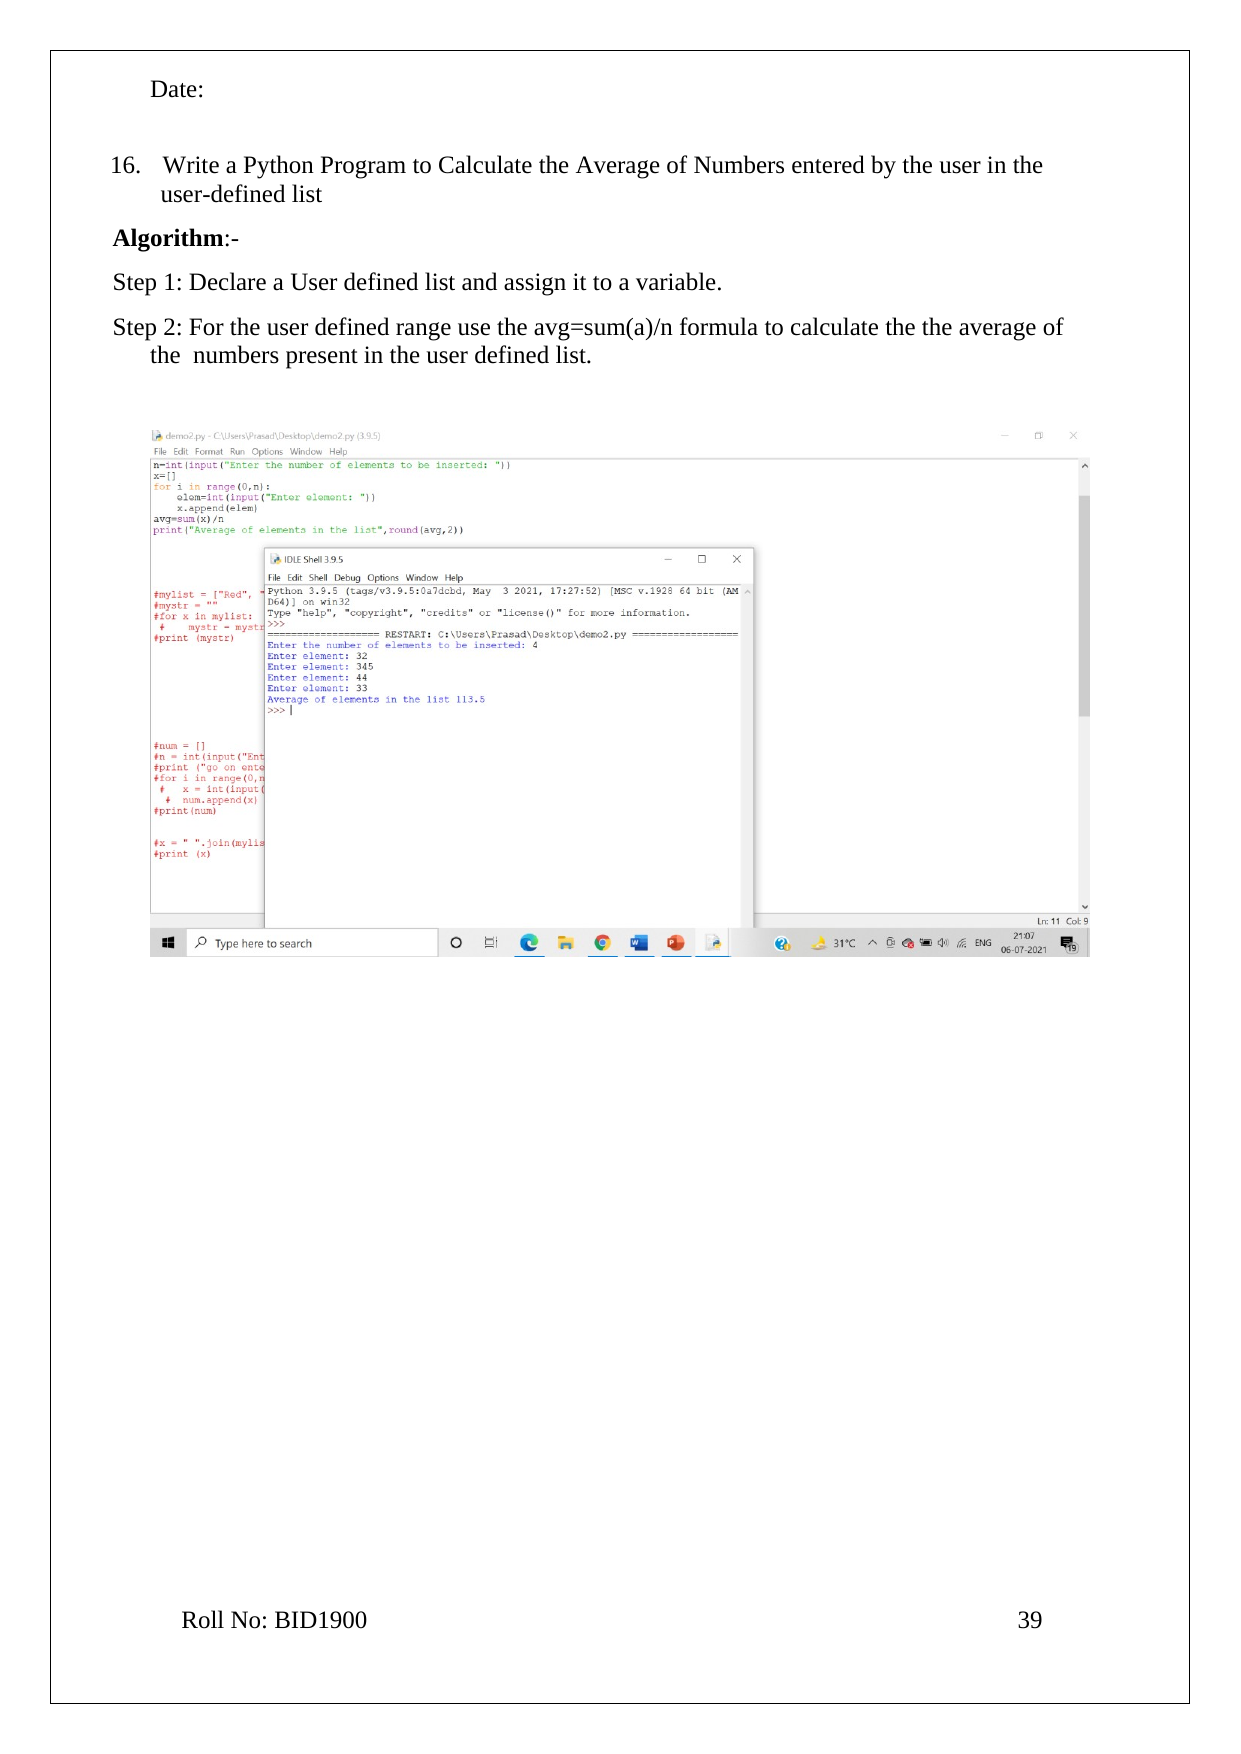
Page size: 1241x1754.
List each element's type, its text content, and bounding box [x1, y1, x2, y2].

text Step 1: Declare a User defined list and assign it to a variable. [112, 267, 1090, 296]
text Step 2: For the user defined range use the avg=sum(a)/n formula to calculate the the average of the numbers present in the user defined list. [112, 312, 1090, 369]
list Write a Python Program to Calculate the Average of Numbers entered by the user in the user-defined list [110, 150, 1090, 207]
picture [150, 430, 1090, 957]
text Algorithm:- [112, 223, 1090, 252]
